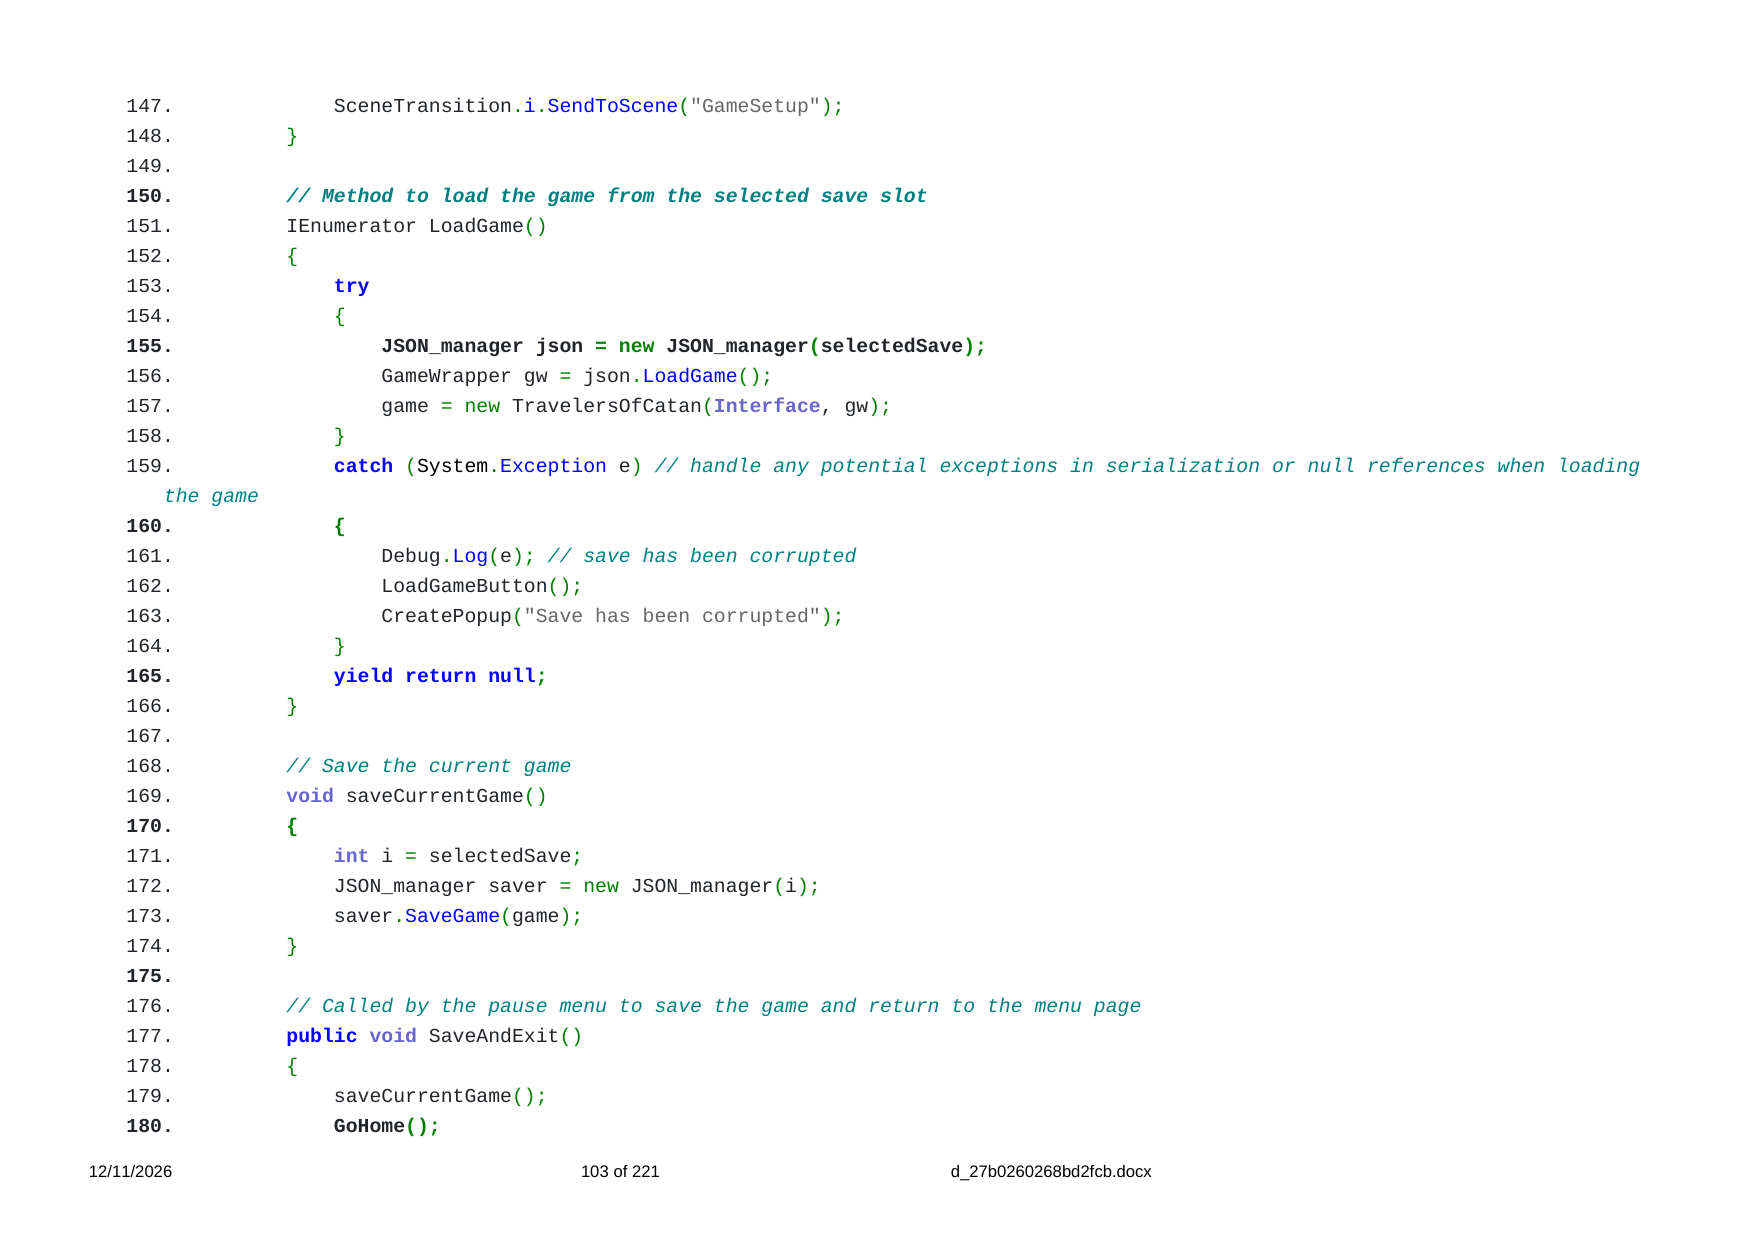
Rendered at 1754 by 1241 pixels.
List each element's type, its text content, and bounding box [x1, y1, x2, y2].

list // Save the current game [126, 749, 1665, 779]
list } [126, 119, 1665, 149]
list public void SaveAndExit() [126, 1019, 1665, 1049]
list // Method to load the game from the selected save slot [126, 179, 1665, 209]
list JSON_manager saver = new JSON_manager(i); [126, 869, 1665, 899]
list } [126, 419, 1665, 449]
list CreatePopup("Save has been corrupted"); [126, 599, 1665, 629]
list SceneTransition.i.SendToScene("GameSetup"); [126, 89, 1665, 119]
list GameWrapper gw = json.LoadGame(); [126, 359, 1665, 389]
list GoHome(); [126, 1109, 1665, 1139]
list game = new TravelersOfCatan(Interface, gw); [126, 389, 1665, 419]
list catch (System.Exception e) // handle any potential exceptions in serialization or null references when loading the game [126, 449, 1665, 509]
list } [126, 689, 1665, 719]
list void saveCurrentGame() [126, 779, 1665, 809]
list saver.SaveGame(game); [126, 899, 1665, 929]
list { [126, 239, 1665, 269]
list { [126, 509, 1665, 539]
list { [126, 809, 1665, 839]
list yield return null; [126, 659, 1665, 689]
list try [126, 269, 1665, 299]
list saveCurrentGame(); [126, 1079, 1665, 1109]
list } [126, 929, 1665, 959]
list LoadGameButton(); [126, 569, 1665, 599]
list } [126, 629, 1665, 659]
list // Called by the pause menu to save the game and return to the menu page [126, 989, 1665, 1019]
list Debug.Log(e); // save has been corrupted [126, 539, 1665, 569]
list { [126, 1049, 1665, 1079]
list IEnumerator LoadGame() [126, 209, 1665, 239]
list JSON_manager json = new JSON_manager(selectedSave); [126, 329, 1665, 359]
list int i = selectedSave; [126, 839, 1665, 869]
list { [126, 299, 1665, 329]
